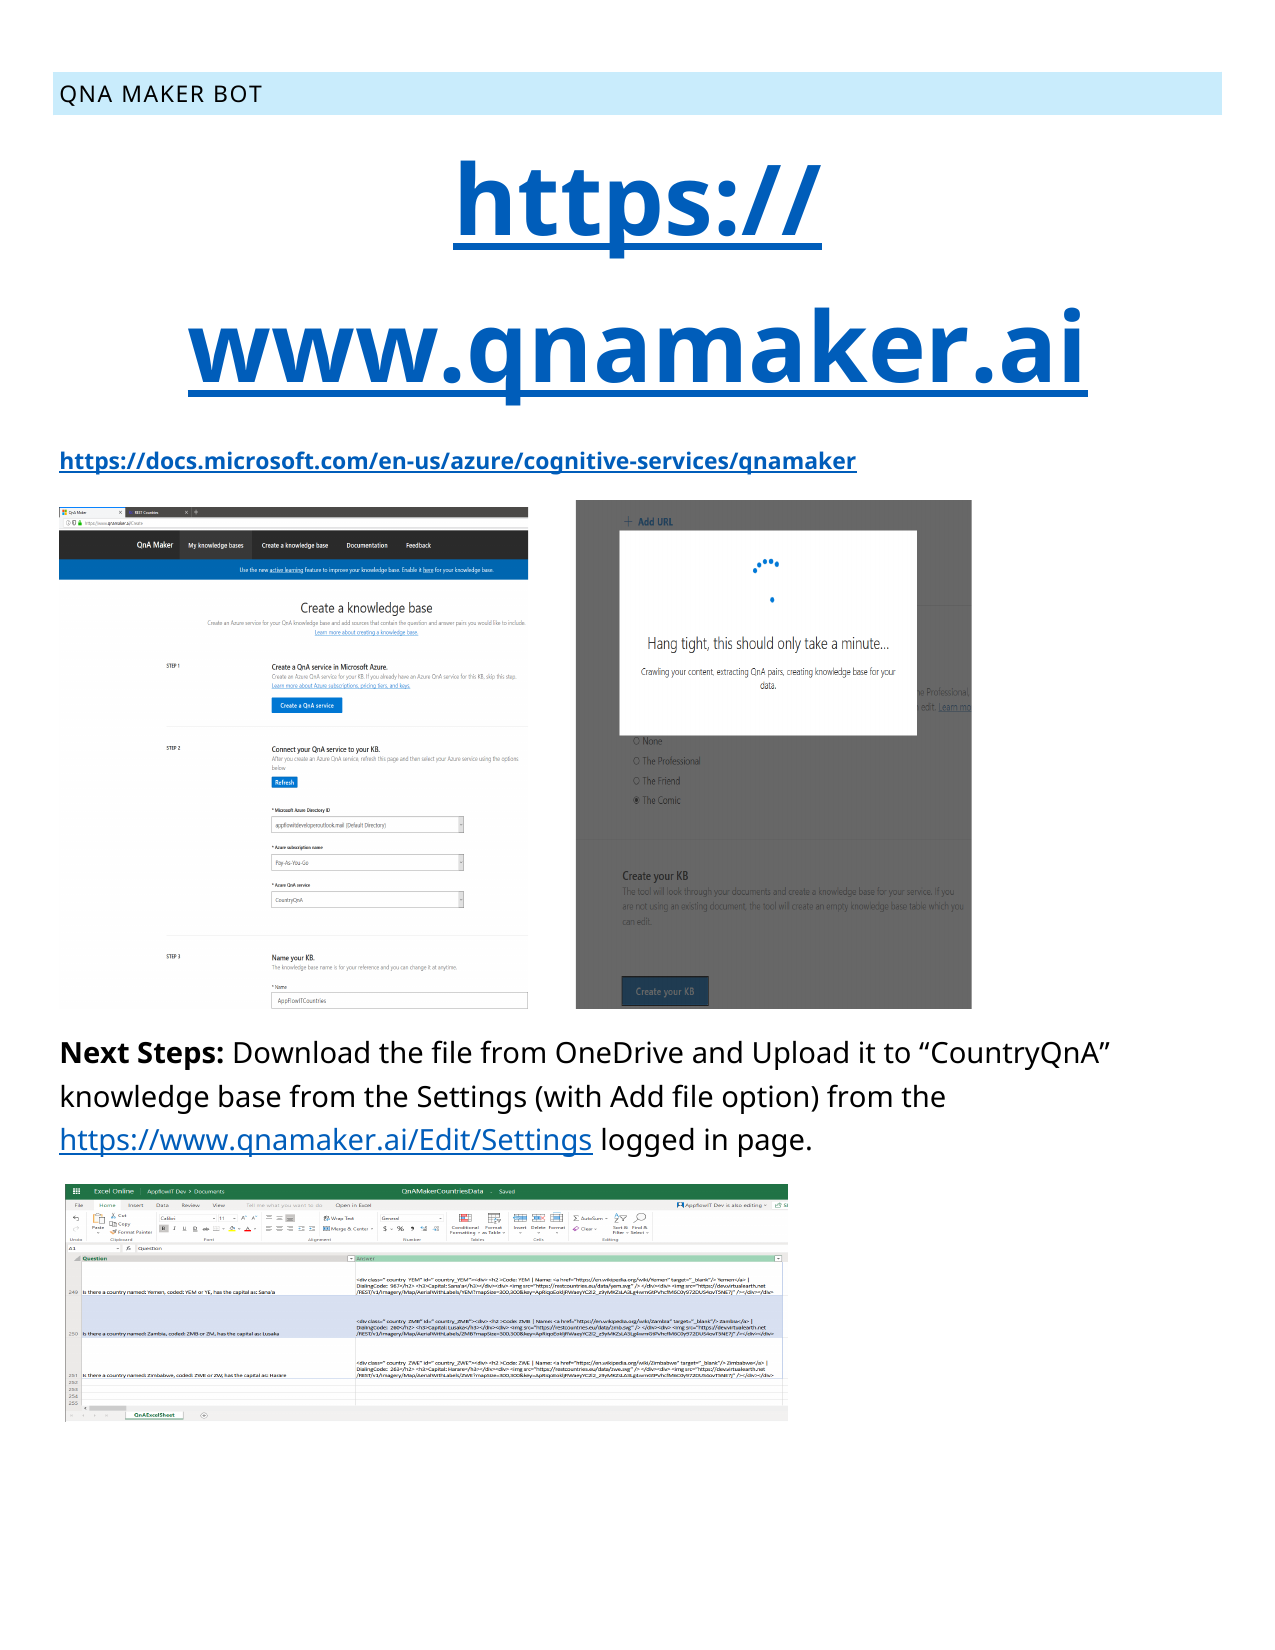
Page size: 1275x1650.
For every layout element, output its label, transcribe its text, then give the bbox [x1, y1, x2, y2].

text https://www.qnamaker.ai [59, 131, 1216, 411]
subtitle QnA Maker BOT [59, 78, 1216, 109]
picture [59, 507, 529, 1009]
picture [65, 1184, 788, 1422]
text https://docs.microsoft.com/en-us/azure/cognitive-services/qnamaker [59, 445, 1216, 476]
picture [575, 500, 972, 1009]
text Next Steps: Download the file from OneDrive and Upload it to “CountryQnA” knowledge base from the Settings (with Add file option) from the https://www.qnamaker.ai/Edit/Settings logged in page. [59, 1032, 1216, 1159]
